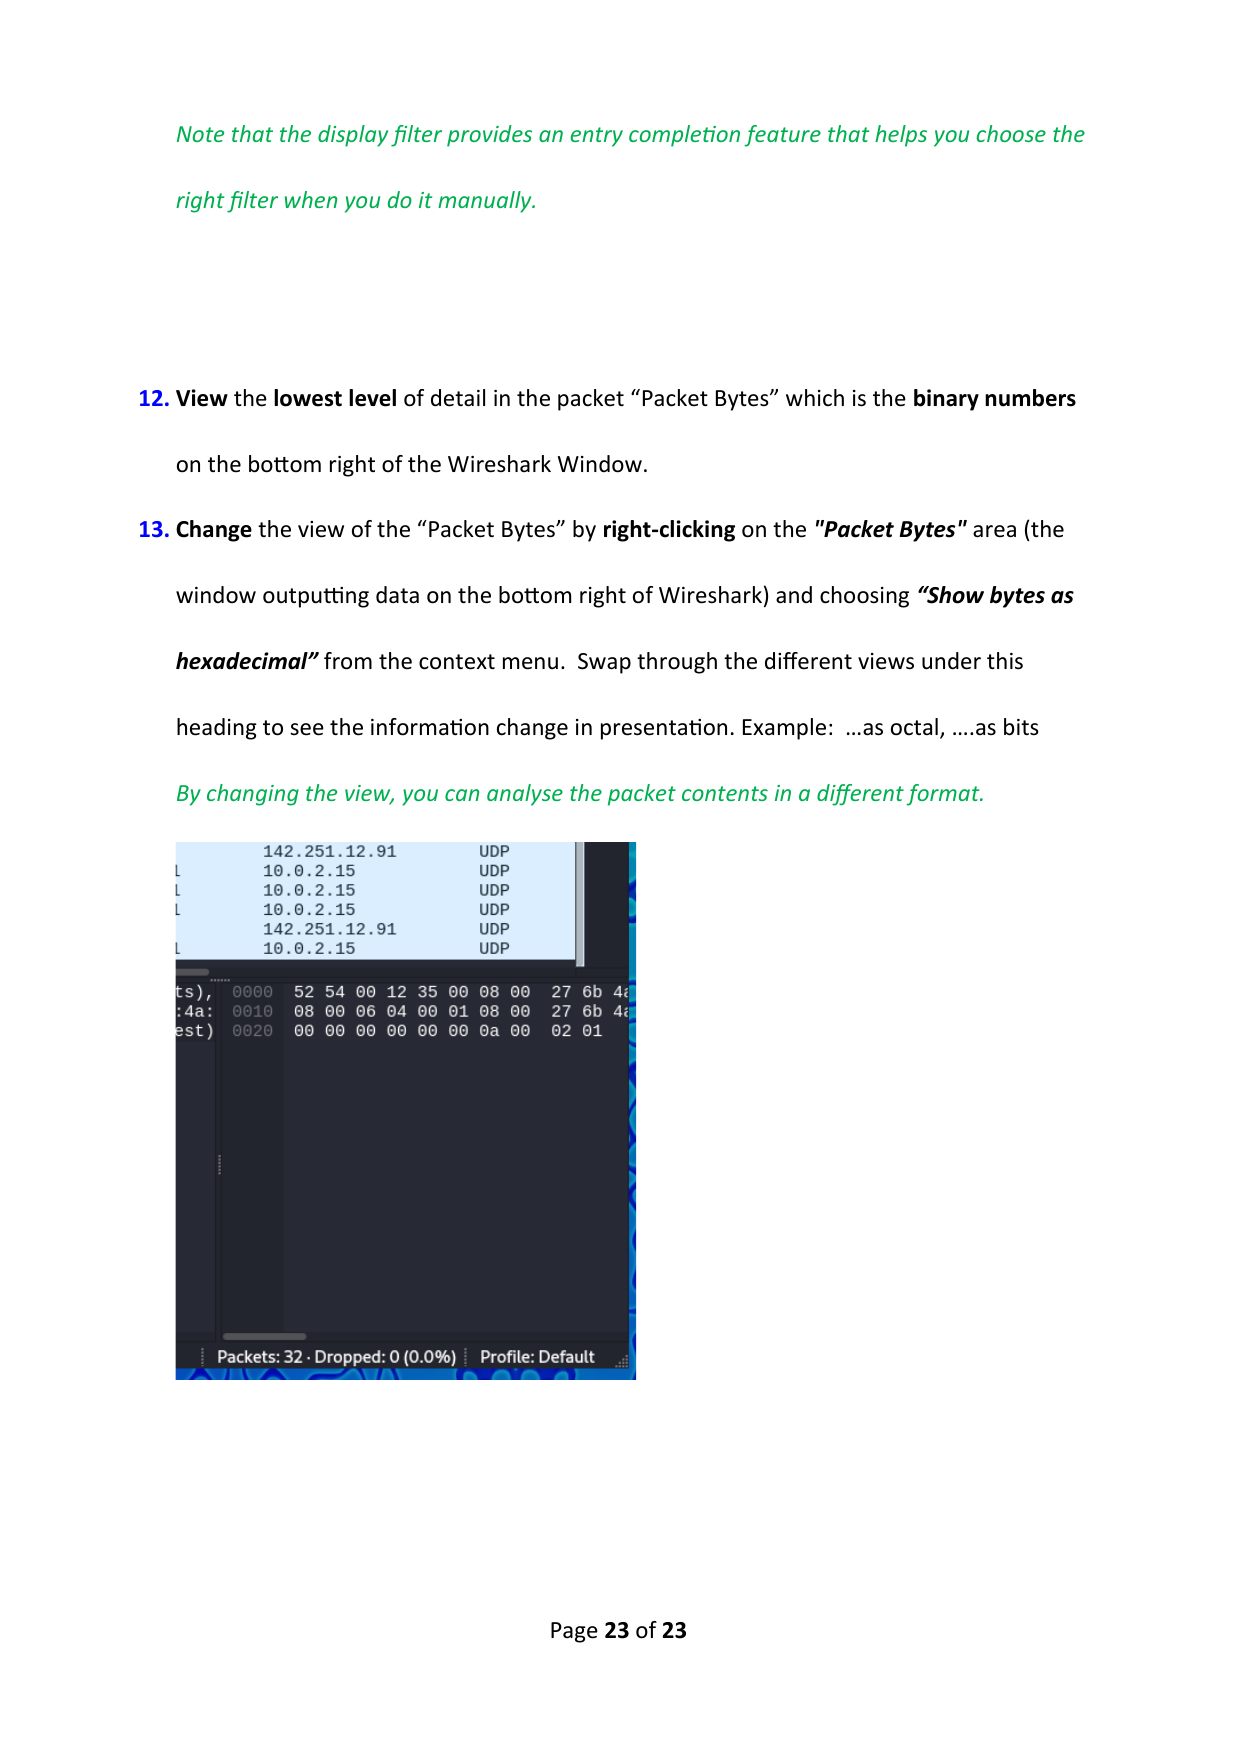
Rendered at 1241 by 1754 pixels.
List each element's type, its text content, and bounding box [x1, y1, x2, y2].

picture [496, 1374, 506, 1380]
list Change the view of the “Packet Bytes” by right-clicking on the "Packet Bytes" area (the window outputting data on the bottom right of Wireshark) and choosing “Show bytes as hexadecimal” from the context menu. Swap through the different views under this heading to see the information change in presentation. Example: …as octal, ….as bits [138, 514, 1105, 742]
list View the lowest level of detail in the packet “Packet Bytes” which is the binary numbers on the bottom right of the Wireshark Window. [138, 382, 1105, 478]
text Note that the display filter provides an entry completion feature that helps you choose the right filter when you do it manually. [176, 119, 1105, 215]
text By changing the view, you can analyse the packet contents in a different format. [176, 777, 1105, 807]
picture [525, 1374, 536, 1380]
picture [175, 842, 637, 1380]
picture [633, 1367, 637, 1380]
